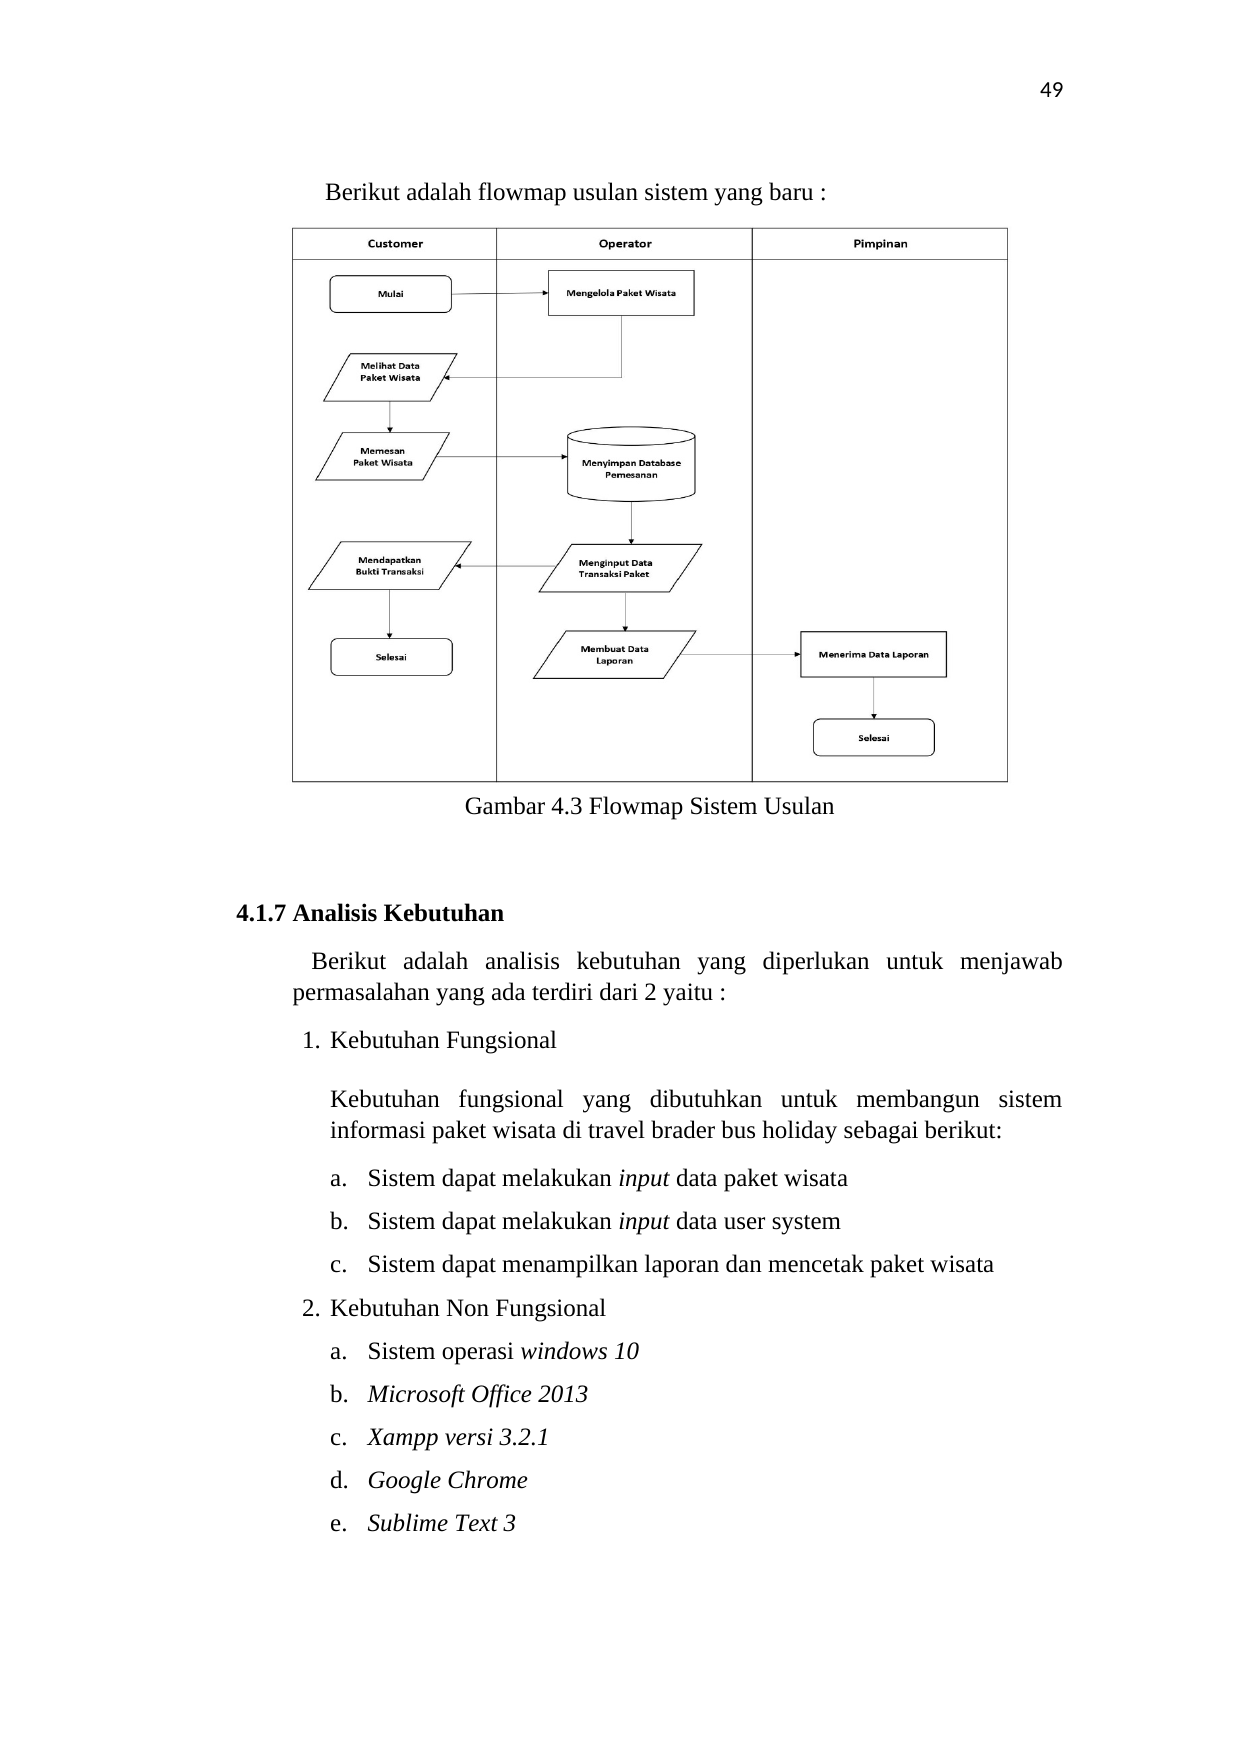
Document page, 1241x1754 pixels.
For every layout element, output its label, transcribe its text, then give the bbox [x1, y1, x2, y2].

list Sistem operasi windows 10 [330, 1336, 1063, 1364]
list Kebutuhan Non Fungsional [302, 1293, 1063, 1321]
list Sistem dapat menampilkan laporan dan mencetak paket wisata [330, 1249, 1063, 1278]
list Google Chrome [330, 1465, 1063, 1494]
text Kebutuhan fungsional yang dibutuhkan untuk membangun sistem informasi paket wisata di travel brader bus holiday sebagai berikut: [330, 1084, 1063, 1144]
list Gambar 4.3 Flowmap Sistem Usulan [236, 791, 1063, 819]
list Kebutuhan Fungsional [302, 1025, 1063, 1053]
list Berikut adalah flowmap usulan sistem yang baru : [236, 177, 1063, 206]
list Xampp versi 3.2.1 [330, 1422, 1063, 1451]
picture [279, 220, 1020, 789]
text 4.1.7 Analisis Kebutuhan [236, 898, 1063, 927]
list Sistem dapat melakukan input data paket wisata [330, 1163, 1063, 1192]
text Berikut adalah analisis kebutuhan yang diperlukan untuk menjawab permasalahan yang ada terdiri dari 2 yaitu : [292, 946, 1063, 1006]
list Sublime Text 3 [330, 1508, 1063, 1537]
list Microsoft Office 2013 [330, 1379, 1063, 1408]
list Sistem dapat melakukan input data user system [330, 1206, 1063, 1235]
